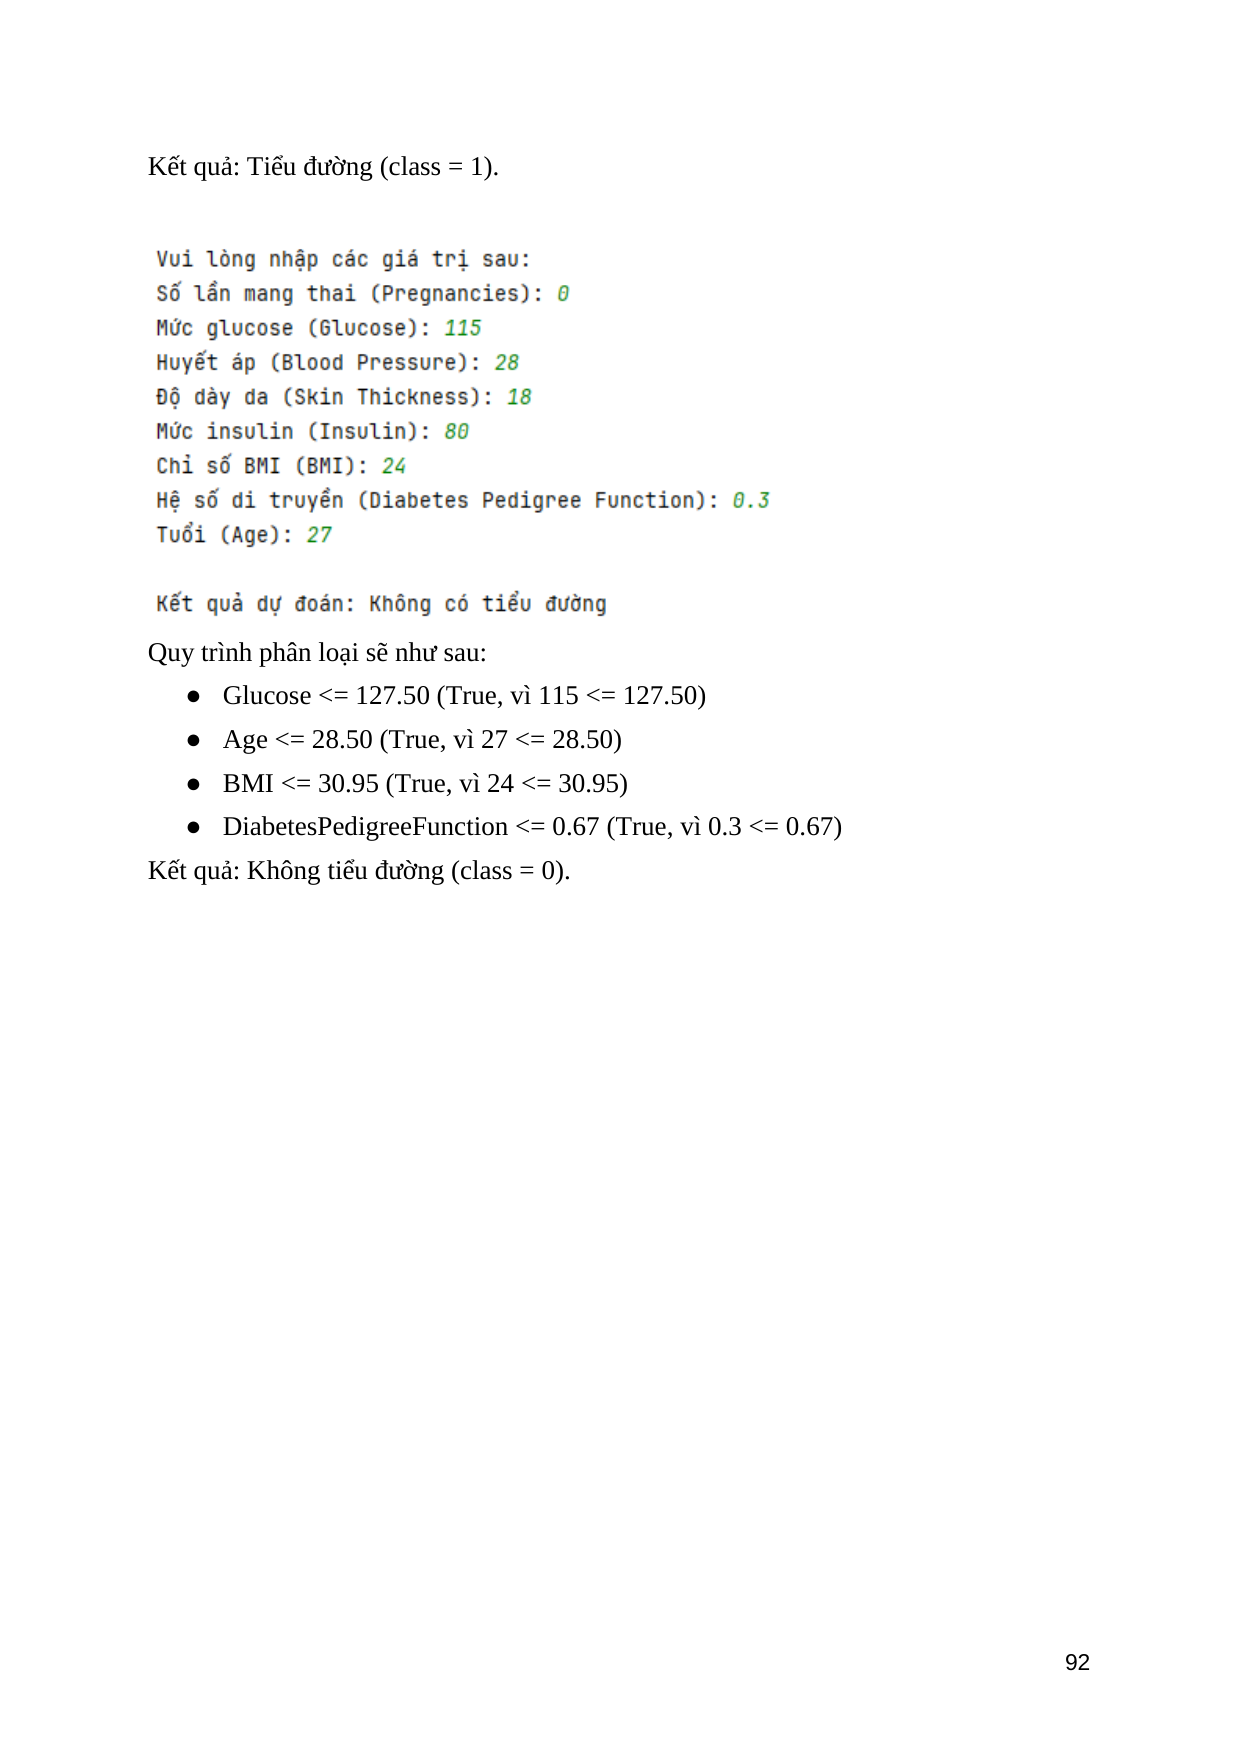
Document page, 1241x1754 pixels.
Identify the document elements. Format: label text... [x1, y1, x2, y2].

list DiabetesPedigreeFunction <= 0.67 (True, vì 0.3 <= 0.67) [185, 810, 1090, 841]
list Glucose <= 127.50 (True, vì 115 <= 127.50) [185, 679, 1090, 711]
picture [147, 237, 785, 624]
text Kết quả: Tiểu đường (class = 1). [148, 150, 1090, 181]
text Kết quả: Không tiểu đường (class = 0). [148, 854, 1090, 885]
list BMI <= 30.95 (True, vì 24 <= 30.95) [185, 767, 1090, 798]
list Age <= 28.50 (True, vì 27 <= 28.50) [185, 723, 1090, 754]
text Quy trình phân loại sẽ như sau: [148, 636, 1090, 667]
